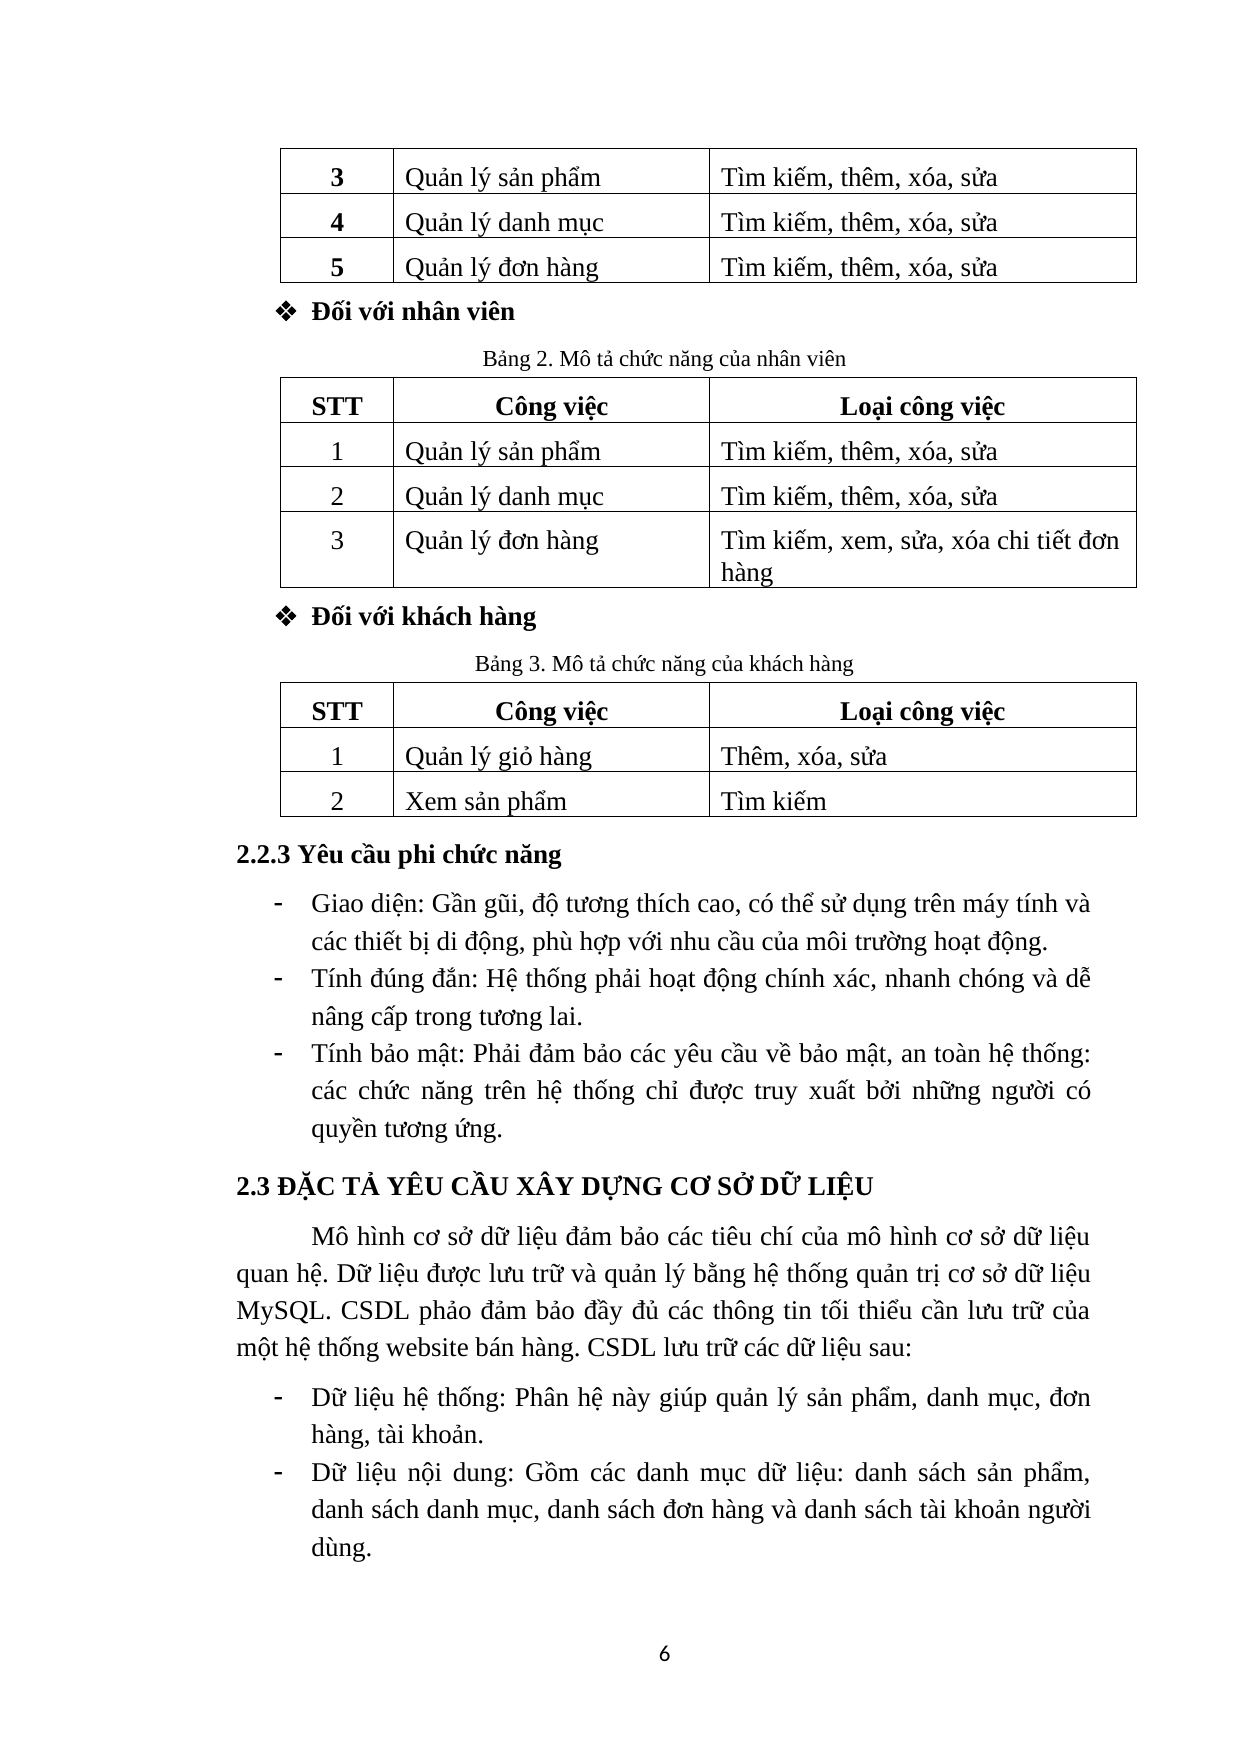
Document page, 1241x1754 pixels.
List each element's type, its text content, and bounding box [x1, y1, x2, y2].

table_cell 5 [281, 238, 393, 282]
table_cell 1 [281, 728, 393, 771]
text Bảng 2. Mô tả chức năng của nhân viên [236, 345, 1092, 372]
list Đối với khách hàng [274, 600, 1092, 632]
table_cell 2 [281, 467, 393, 511]
list Đối với nhân viên [274, 295, 1092, 327]
table_cell Tìm kiếm [710, 772, 1136, 816]
list Dữ liệu hệ thống: Phân hệ này giúp quản lý sản phẩm, danh mục, đơn hàng, tài khoản. [274, 1381, 1092, 1450]
table_header Loại công việc [710, 683, 1136, 727]
table_cell Xem sản phẩm [394, 772, 709, 816]
table_header Công việc [394, 378, 709, 422]
table_cell Quản lý đơn hàng [394, 512, 709, 587]
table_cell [710, 149, 1136, 192]
table_header STT [281, 683, 393, 727]
table_cell 1 [281, 423, 393, 466]
table_header Công việc [394, 683, 709, 727]
table_cell 2 [281, 772, 393, 816]
table_cell Tìm kiếm, thêm, xóa, sửa [710, 467, 1136, 511]
subtitle 2.3 ĐẶC TẢ YÊU CẦU XÂY DỰNG CƠ SỞ DỮ LIỆU [236, 1170, 1092, 1201]
table_header STT [281, 378, 393, 422]
table_cell Quản lý sản phẩm [394, 149, 709, 192]
table_cell Tìm kiếm, thêm, xóa, sửa [710, 194, 1136, 237]
table_cell Tìm kiếm, thêm, xóa, sửa [710, 423, 1136, 466]
table_cell 4 [281, 194, 393, 237]
table_header Loại công việc [710, 378, 1136, 422]
text Mô hình cơ sở dữ liệu đảm bảo các tiêu chí của mô hình cơ sở dữ liệu quan hệ. Dữ liệu được lưu trữ và quản lý bằng hệ thống quản trị cơ sở dữ liệu MySQL. CSDL phảo đảm bảo đầy đủ các thông tin tối thiểu cần lưu trữ của một hệ thống website bán hàng. CSDL lưu trữ các dữ liệu sau: [236, 1219, 1092, 1363]
text Bảng 3. Mô tả chức năng của khách hàng [236, 650, 1092, 677]
list Tính bảo mật: Phải đảm bảo các yêu cầu về bảo mật, an toàn hệ thống: các chức năng trên hệ thống chỉ được truy xuất bởi những người có quyền tương ứng. [274, 1037, 1092, 1143]
table_cell Tìm kiếm, xem, sửa, xóa chi tiết đơn hàng [710, 512, 1136, 587]
table_cell 3 [281, 512, 393, 587]
table_cell Quản lý giỏ hàng [394, 728, 709, 771]
list Dữ liệu nội dung: Gồm các danh mục dữ liệu: danh sách sản phẩm, danh sách danh mục, danh sách đơn hàng và danh sách tài khoản người dùng. [274, 1456, 1092, 1562]
table_cell 3 [281, 149, 393, 192]
table_cell Thêm, xóa, sửa [710, 728, 1136, 771]
list Tính đúng đắn: Hệ thống phải hoạt động chính xác, nhanh chóng và dễ nâng cấp trong tương lai. [274, 962, 1092, 1031]
table_cell Tìm kiếm, thêm, xóa, sửa [710, 238, 1136, 282]
table_cell Quản lý danh mục [394, 467, 709, 511]
table_cell Quản lý sản phẩm [394, 423, 709, 466]
subtitle 2.2.3 Yêu cầu phi chức năng [236, 838, 1092, 869]
table_cell Quản lý danh mục [394, 194, 709, 237]
table_cell Quản lý đơn hàng [394, 238, 709, 282]
list Giao diện: Gần gũi, độ tương thích cao, có thể sử dụng trên máy tính và các thiết bị di động, phù hợp với nhu cầu của môi trường hoạt động. [274, 888, 1092, 956]
